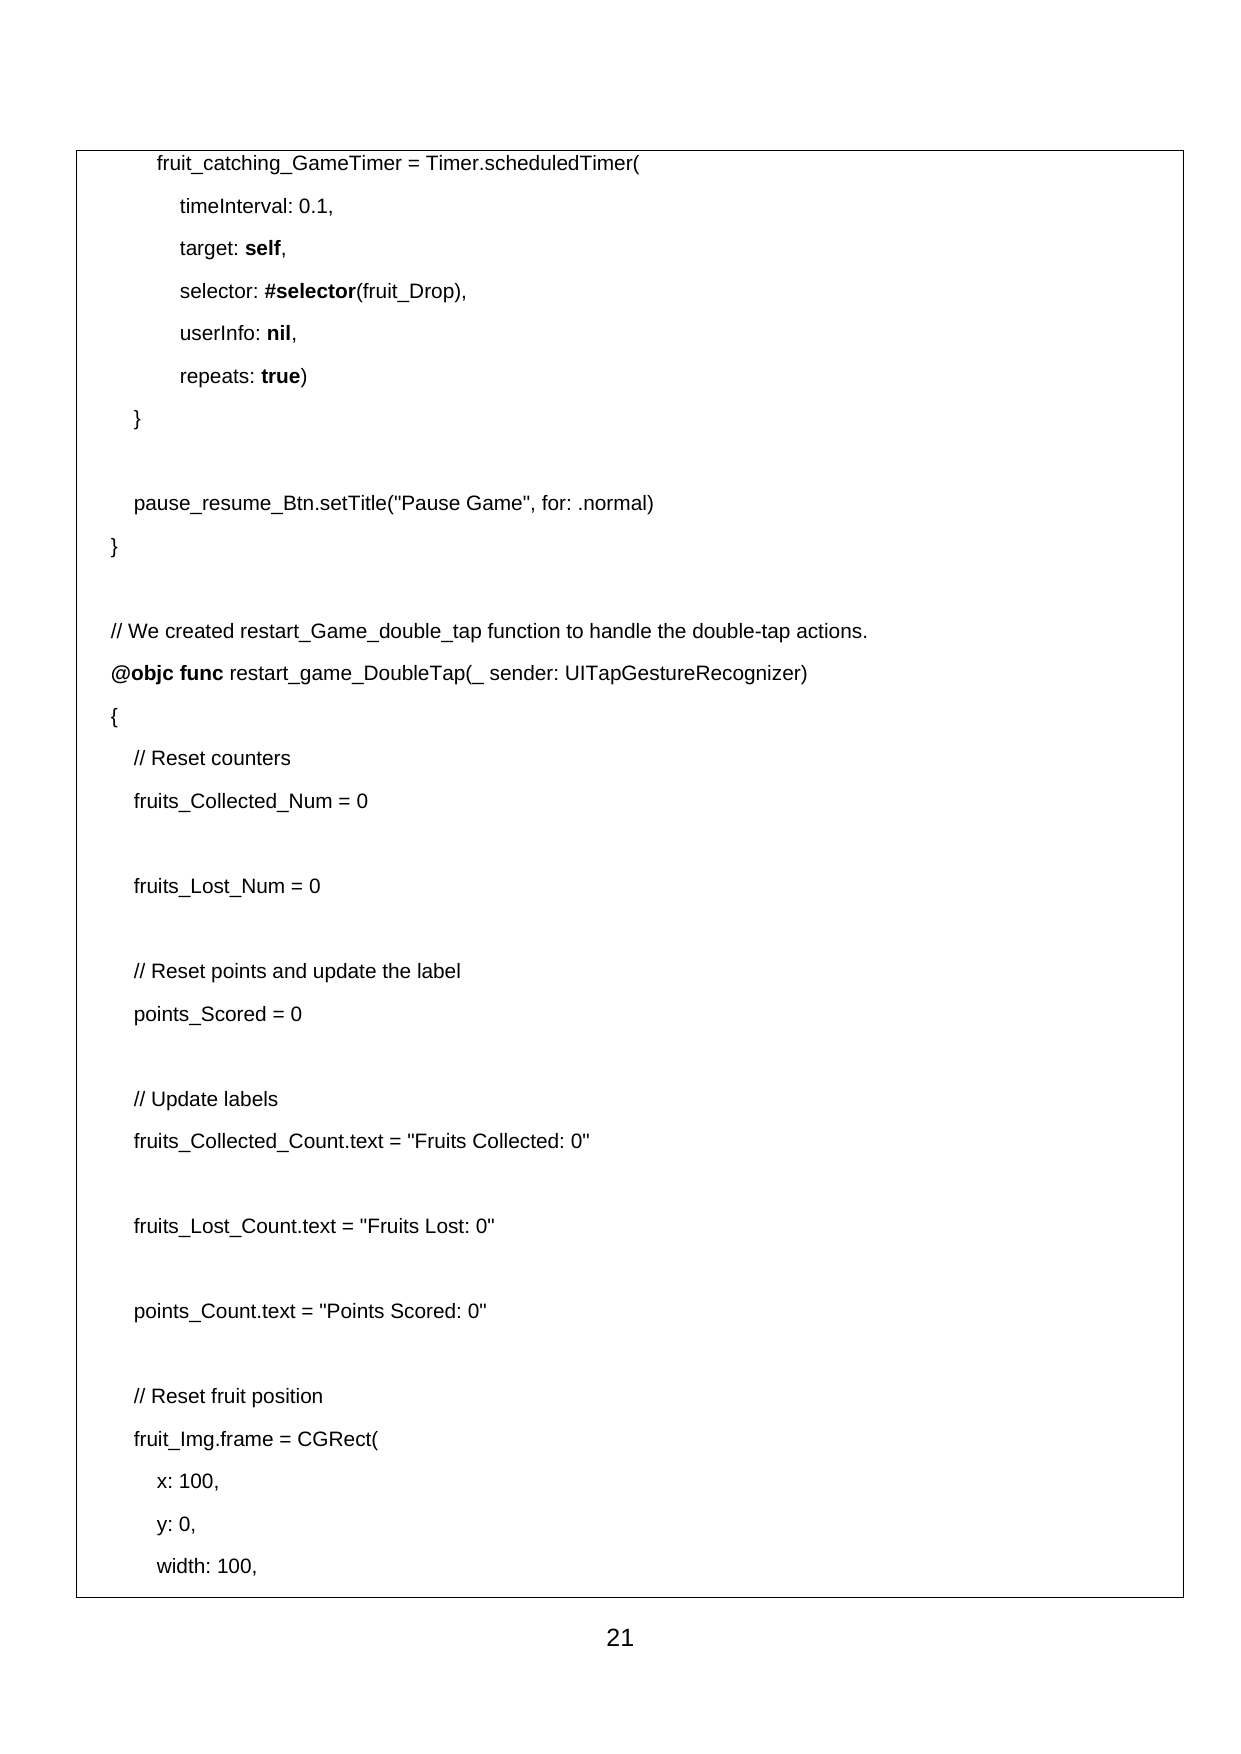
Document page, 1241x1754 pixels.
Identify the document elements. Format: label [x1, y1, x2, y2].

table_header [77, 151, 1183, 1597]
